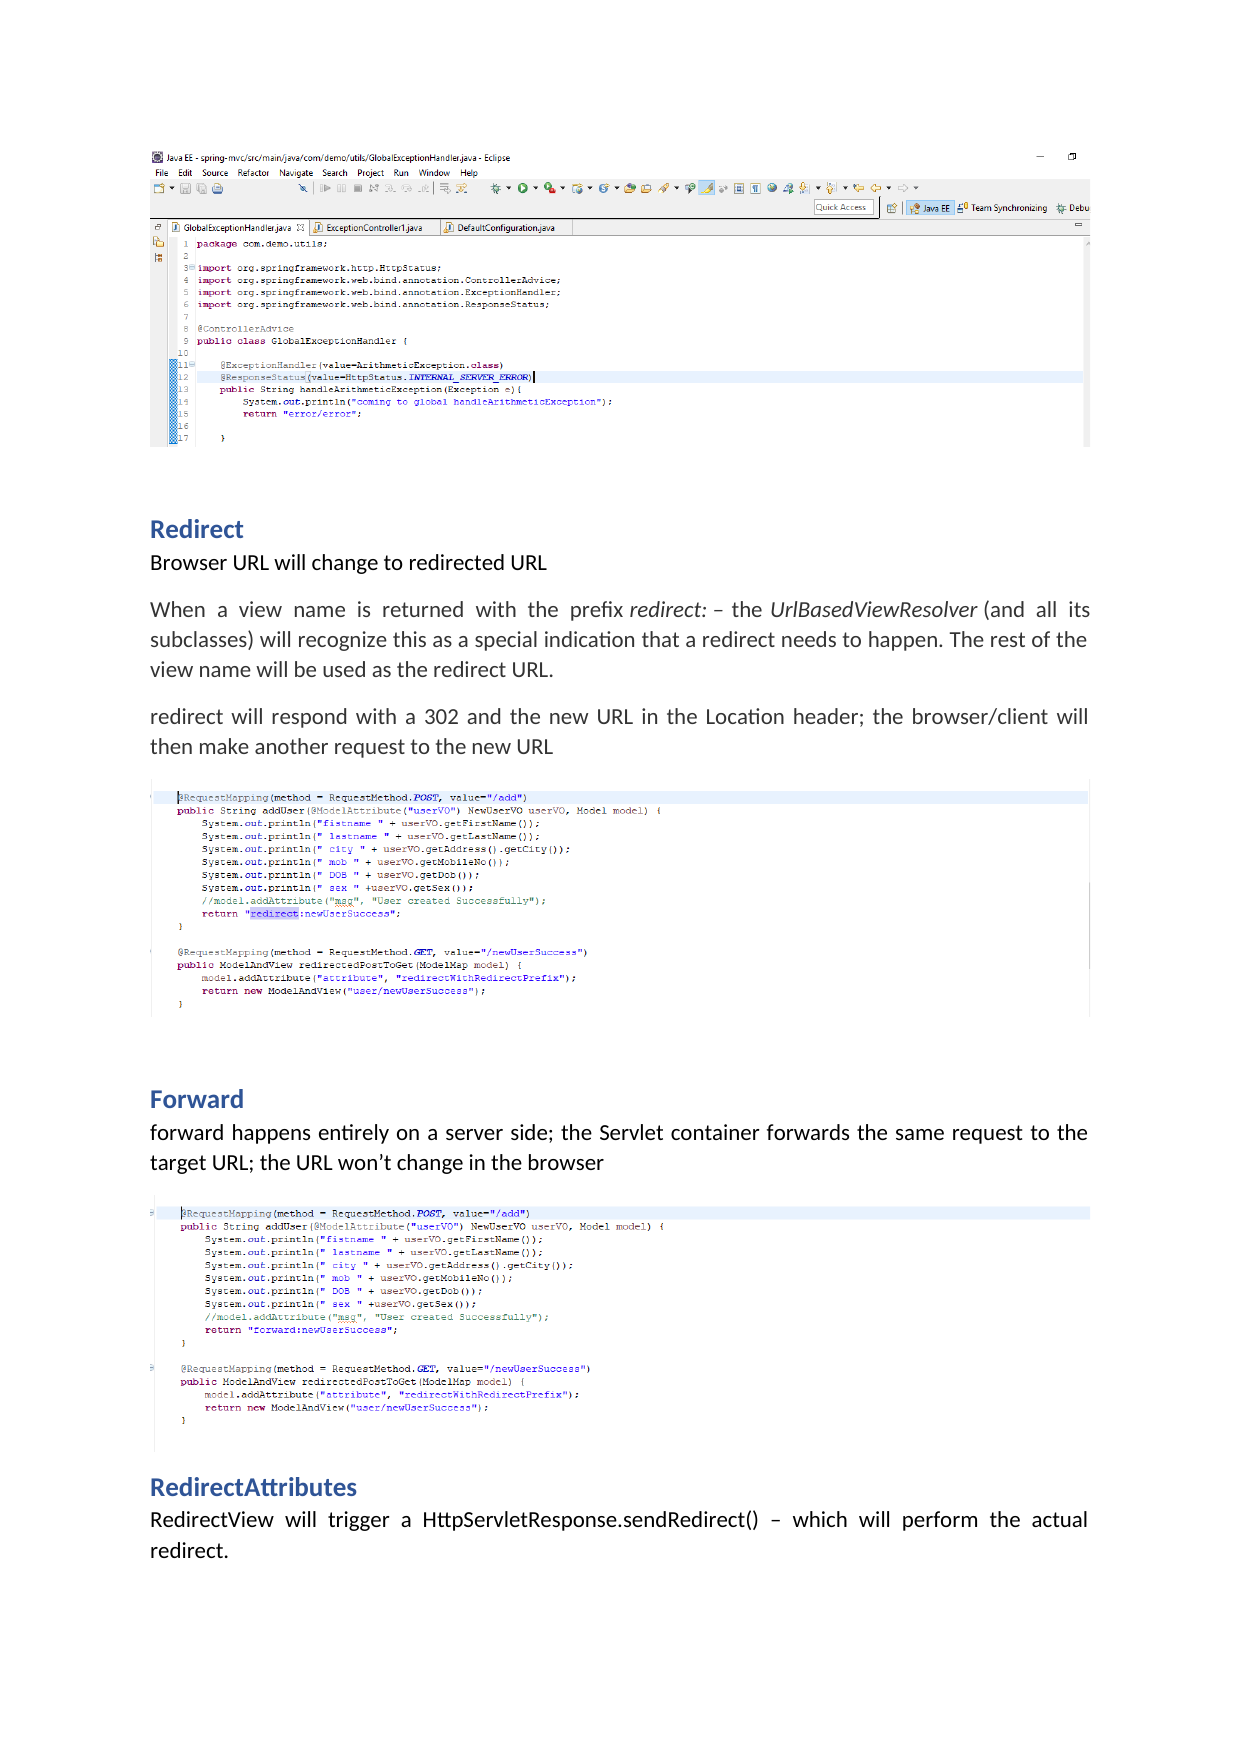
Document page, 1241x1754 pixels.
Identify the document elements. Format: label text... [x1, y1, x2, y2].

text RedirectView will trigger a HttpServletResponse.sendRedirect() – which will perform the actual redirect. [150, 1506, 1090, 1564]
subtitle RedirectAttributes [150, 1470, 1090, 1503]
subtitle Forward [150, 1082, 1090, 1115]
picture [150, 779, 1091, 1017]
subtitle Redirect [150, 512, 1090, 545]
text forward happens entirely on a server side; the Servlet container forwards the same request to the target URL; the URL won’t change in the browser [150, 1118, 1090, 1176]
text redirect will respond with a 302 and the new URL in the Location header; the browser/client will then make another request to the new URL [150, 730, 1090, 760]
text When a view name is returned with the prefix redirect: – the UrlBasedViewResolver (and all its subclasses) will recognize this as a special indication that a redirect needs to happen. The rest of the view name will be used as the redirect URL. [150, 653, 1090, 683]
picture [150, 150, 1091, 447]
text Browser URL will change to redirected URL [150, 548, 1090, 576]
picture [150, 1195, 1091, 1452]
